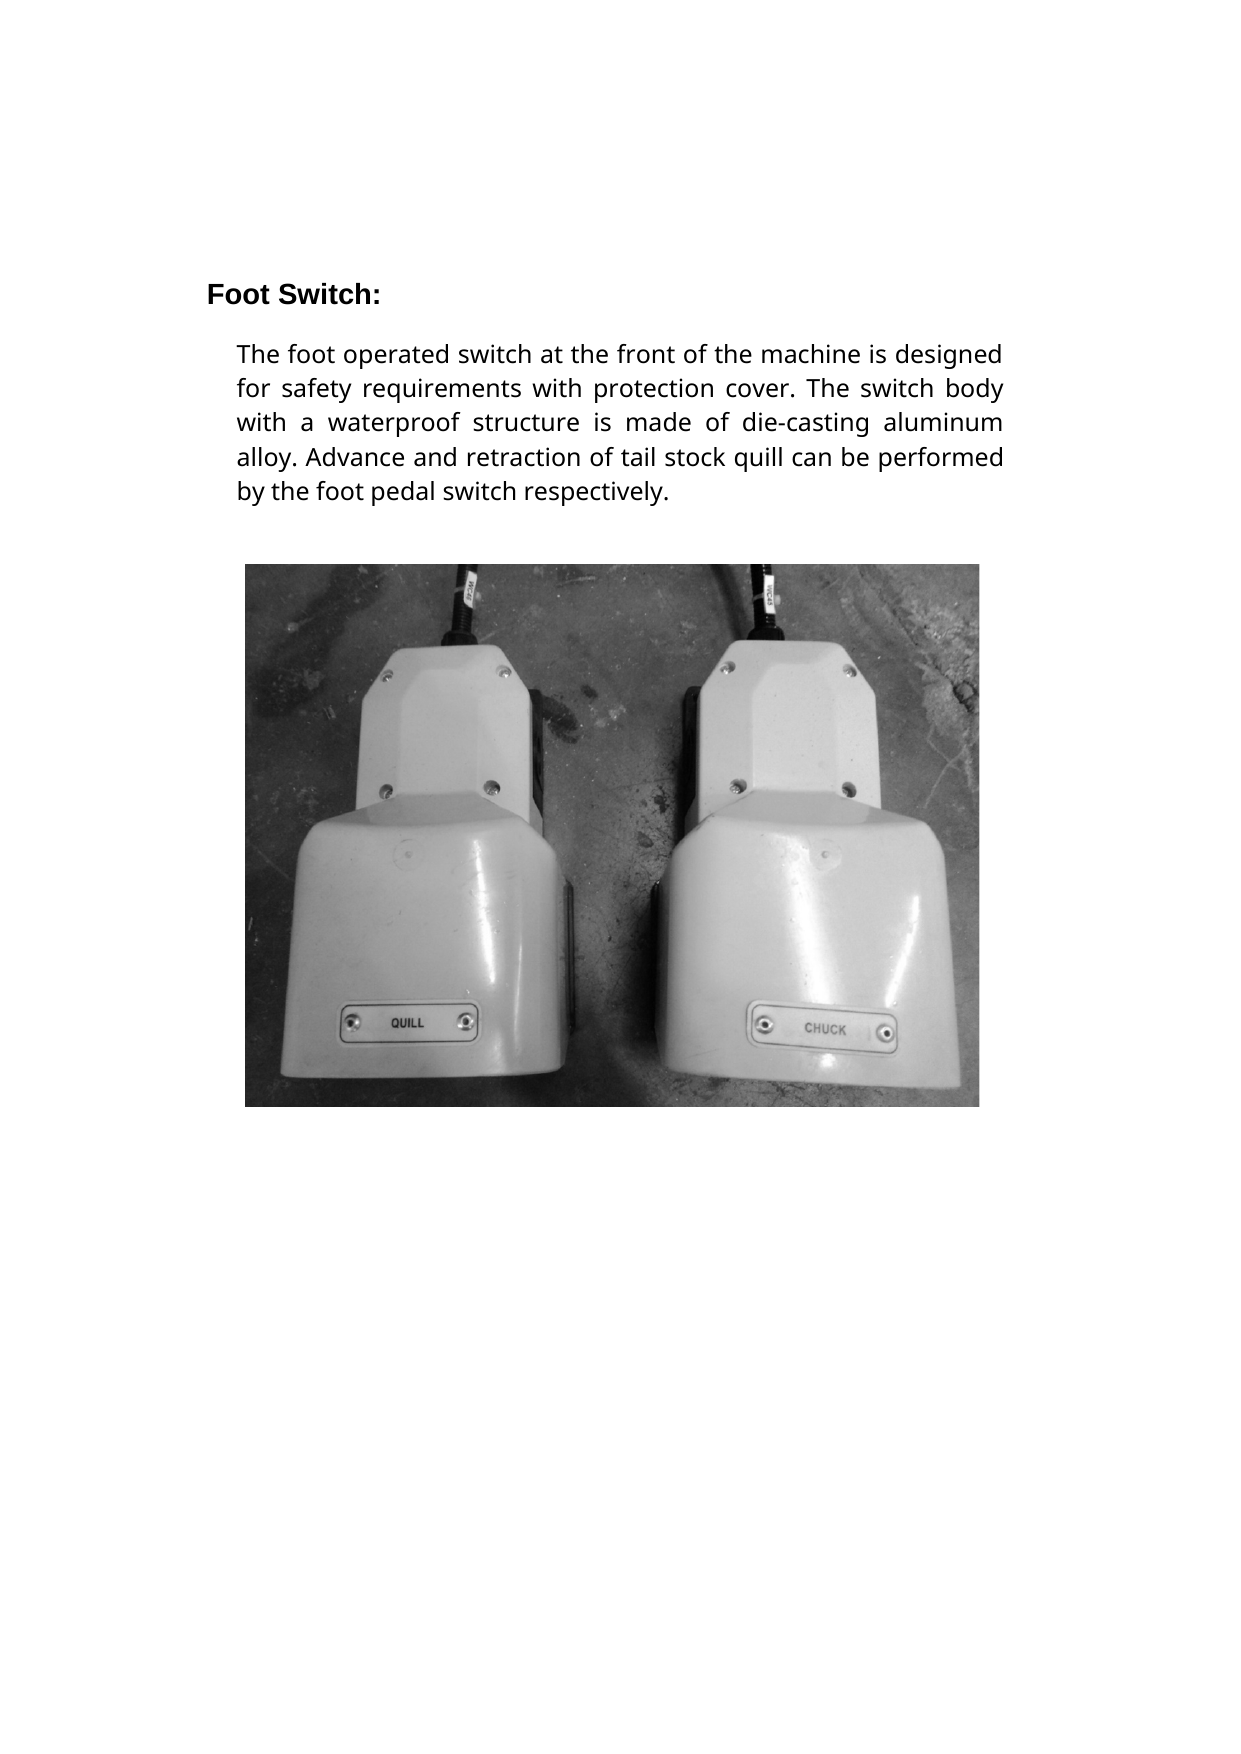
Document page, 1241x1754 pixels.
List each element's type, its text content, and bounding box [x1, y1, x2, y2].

text The foot operated switch at the front of the machine is designed for safety requirements with protection cover. The switch body with a waterproof structure is made of die-casting aluminum alloy. Advance and retraction of tail stock quill can be performed by the foot pedal switch respectively. [236, 336, 1005, 508]
picture [245, 564, 980, 1107]
subtitle Foot Switch: [207, 277, 1086, 311]
